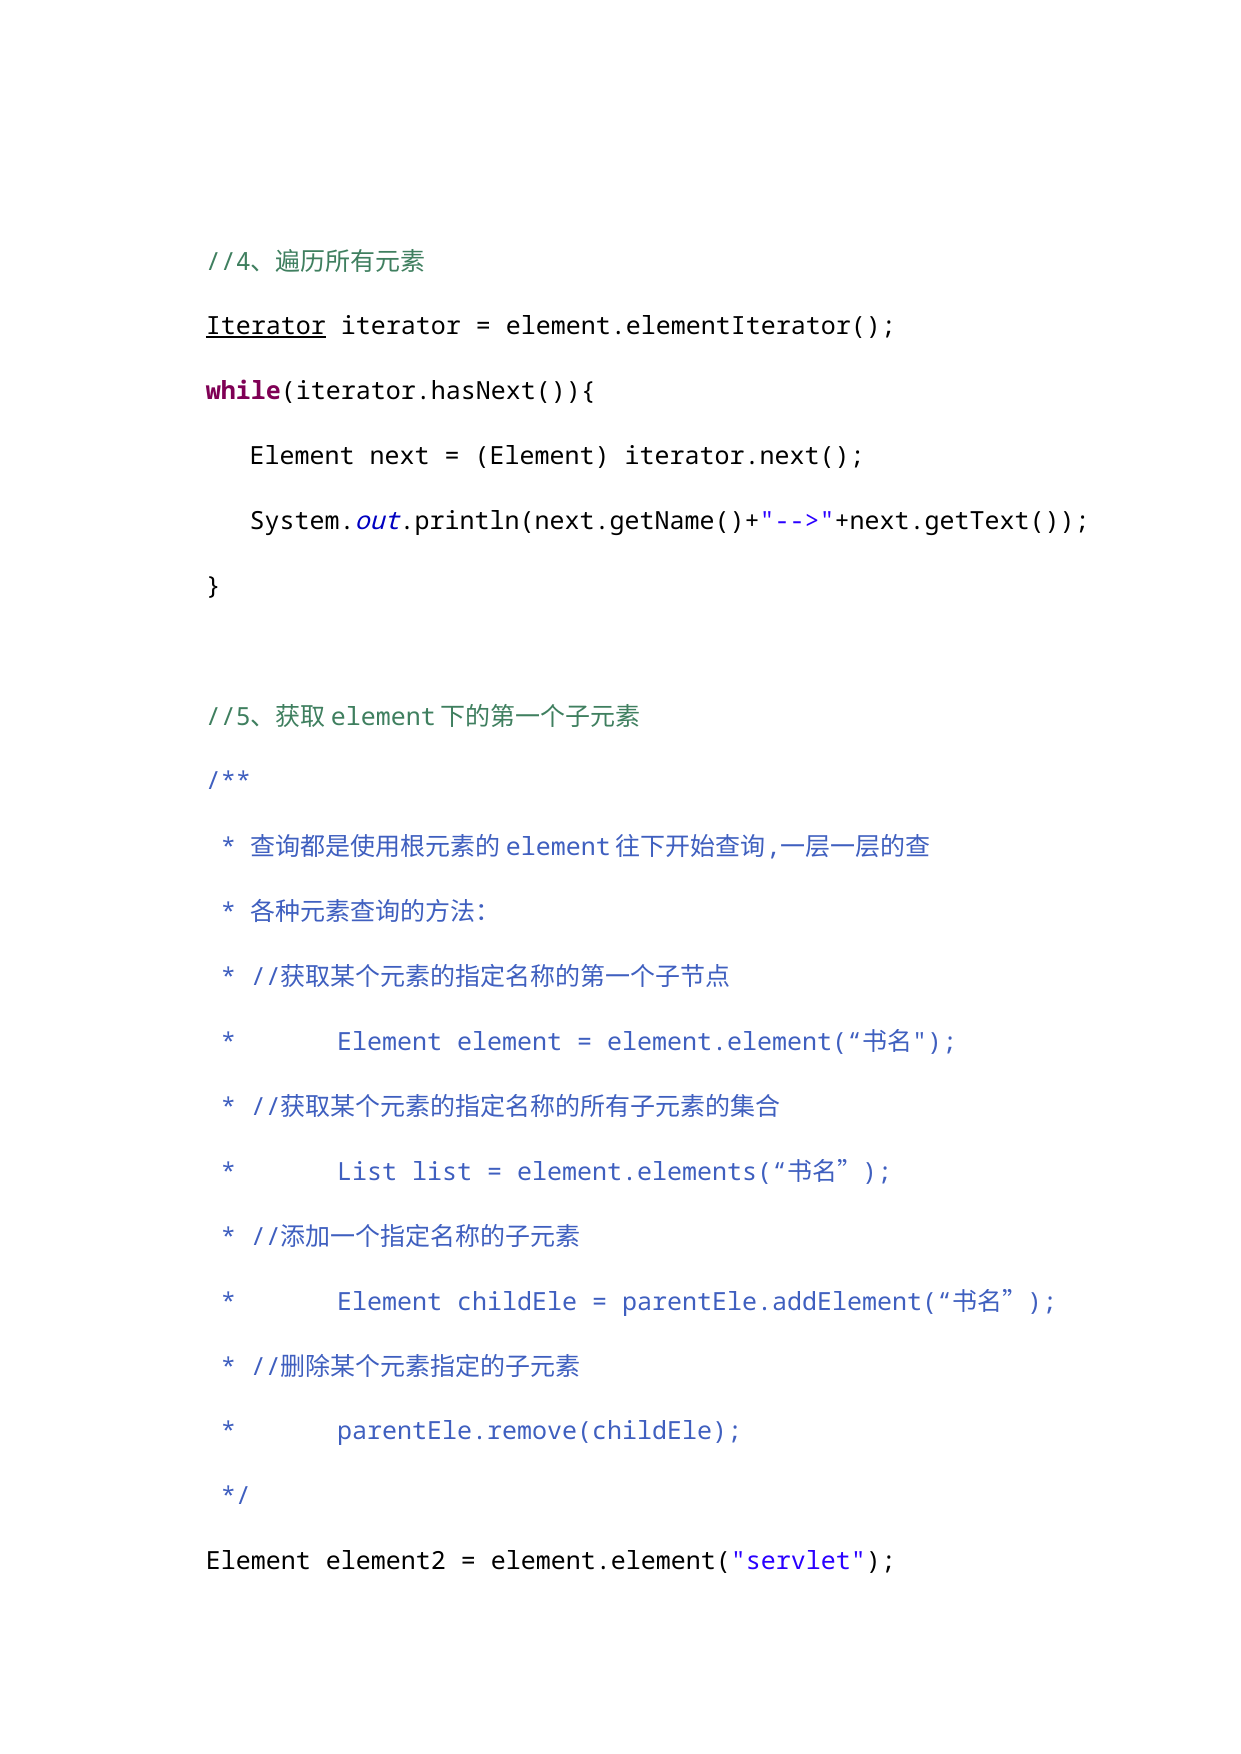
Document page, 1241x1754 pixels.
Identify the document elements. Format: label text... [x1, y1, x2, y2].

text //5、获取element下的第一个子元素 [118, 682, 1122, 747]
text while(iterator.hasNext()){ [118, 357, 1122, 422]
text * //删除某个元素指定的子元素 [118, 1332, 1122, 1397]
text * 查询都是使用根元素的element往下开始查询,一层一层的查 [118, 812, 1122, 877]
text * //获取某个元素的指定名称的所有子元素的集合 [118, 1072, 1122, 1137]
text * Element element = element.element(“书名"); [118, 1007, 1122, 1072]
text * parentEle.remove(childEle); [118, 1397, 1122, 1462]
text Iterator iterator = element.elementIterator(); [118, 292, 1122, 357]
text * Element childEle = parentEle.addElement(“书名”); [118, 1267, 1122, 1332]
text /** [118, 747, 1122, 812]
text Element element2 = element.element("servlet"); [118, 1527, 1122, 1592]
text } [118, 552, 1122, 617]
text System.out.println(next.getName()+"-->"+next.getText()); [118, 487, 1122, 552]
text * 各种元素查询的方法： [118, 877, 1122, 942]
text Element next = (Element) iterator.next(); [118, 422, 1122, 487]
text * //获取某个元素的指定名称的第一个子节点 [118, 942, 1122, 1007]
text */ [118, 1462, 1122, 1527]
text * //添加一个指定名称的子元素 [118, 1202, 1122, 1267]
text * List list = element.elements(“书名”); [118, 1137, 1122, 1202]
text //4、遍历所有元素 [118, 227, 1122, 292]
